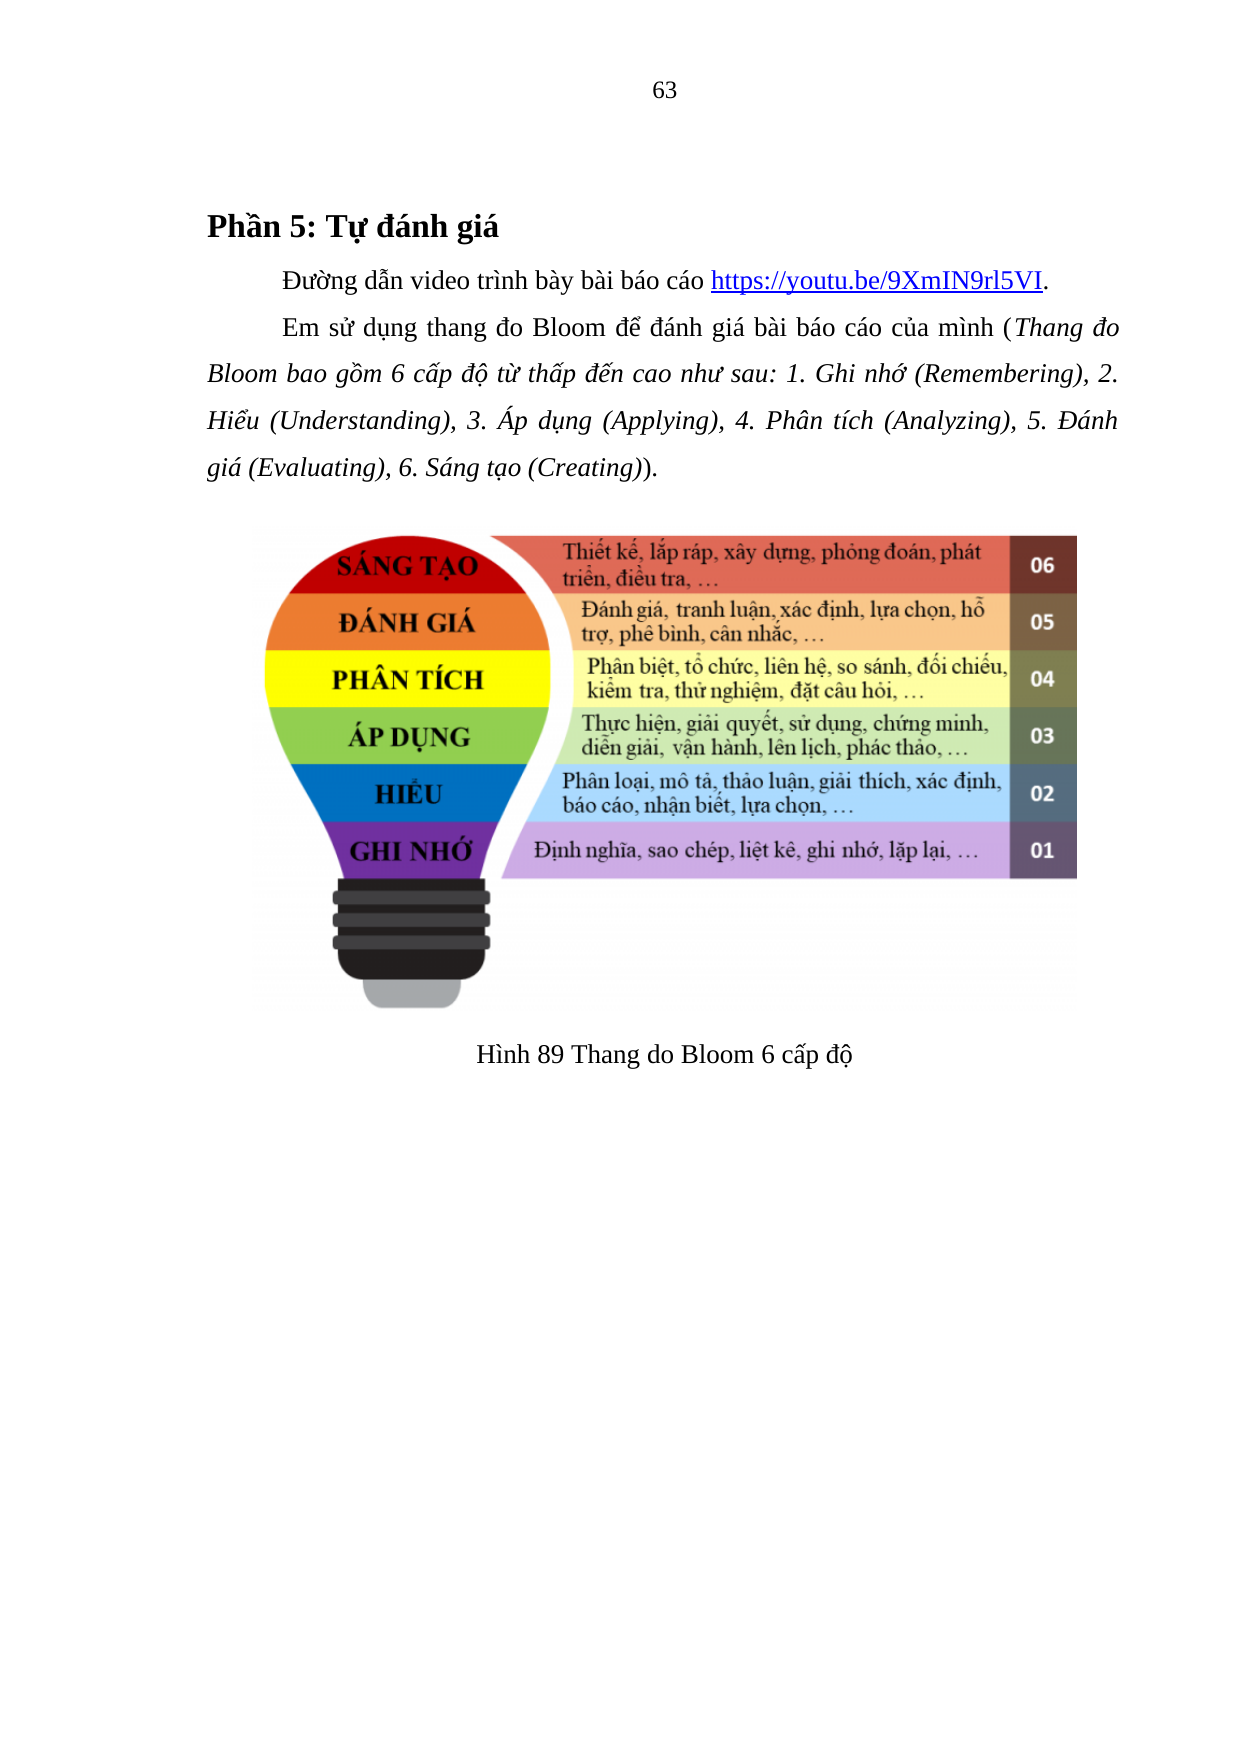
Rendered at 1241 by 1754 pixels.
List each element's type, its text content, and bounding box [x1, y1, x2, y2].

text Đường dẫn video trình bày bài báo cáo https://youtu.be/9XmIN9rl5VI. [207, 264, 1122, 295]
text Tự đánh giá [207, 207, 1122, 245]
picture [252, 522, 1077, 1014]
text Em sử dụng thang đo Bloom để đánh giá bài báo cáo của mình (Thang đo Bloom bao gồm 6 cấp độ từ thấp đến cao như sau: 1. Ghi nhớ (Remembering), 2. Hiểu (Understanding), 3. Áp dụng (Applying), 4. Phân tích (Analyzing), 5. Đánh giá (Evaluating), 6. Sáng tạo (Creating)). [207, 311, 1122, 482]
